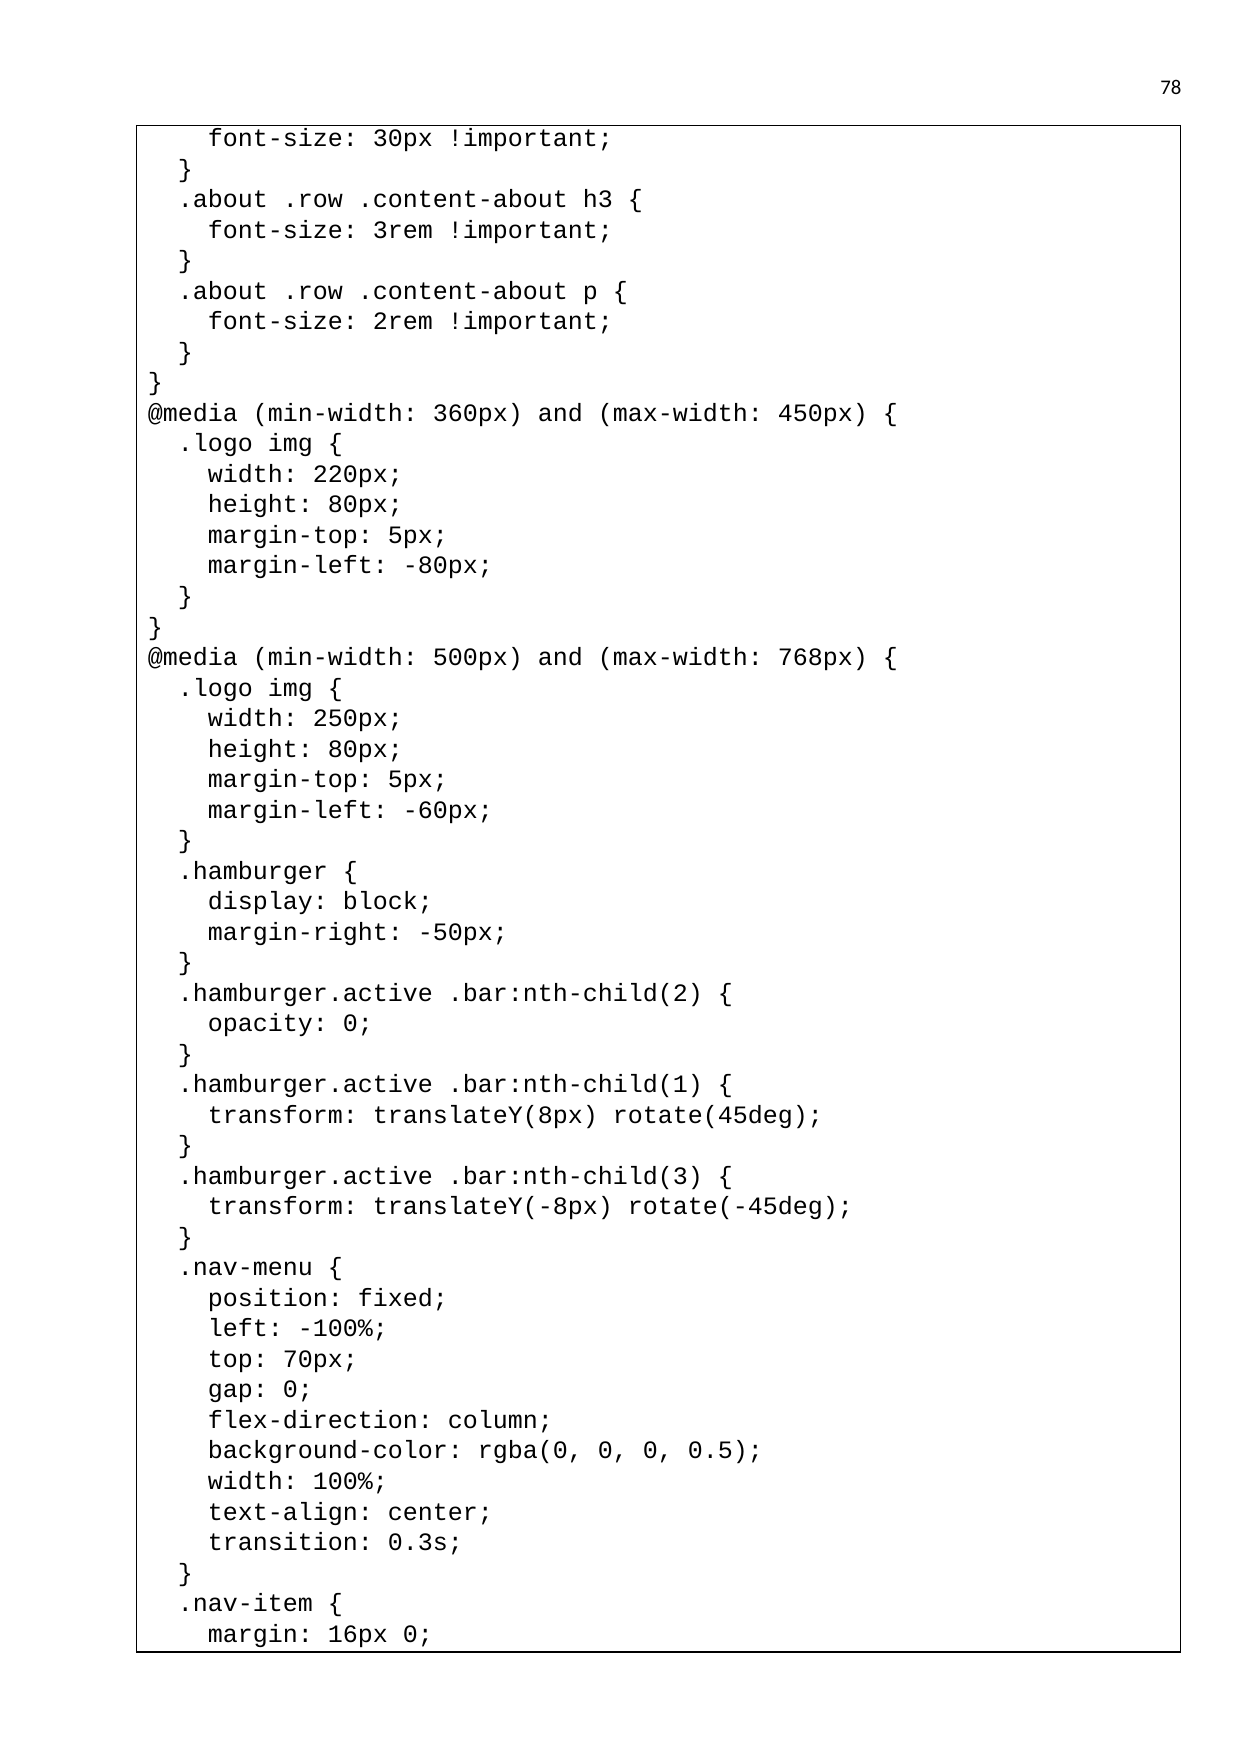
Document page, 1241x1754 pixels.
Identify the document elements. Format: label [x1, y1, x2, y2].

table_header [137, 126, 1180, 1651]
